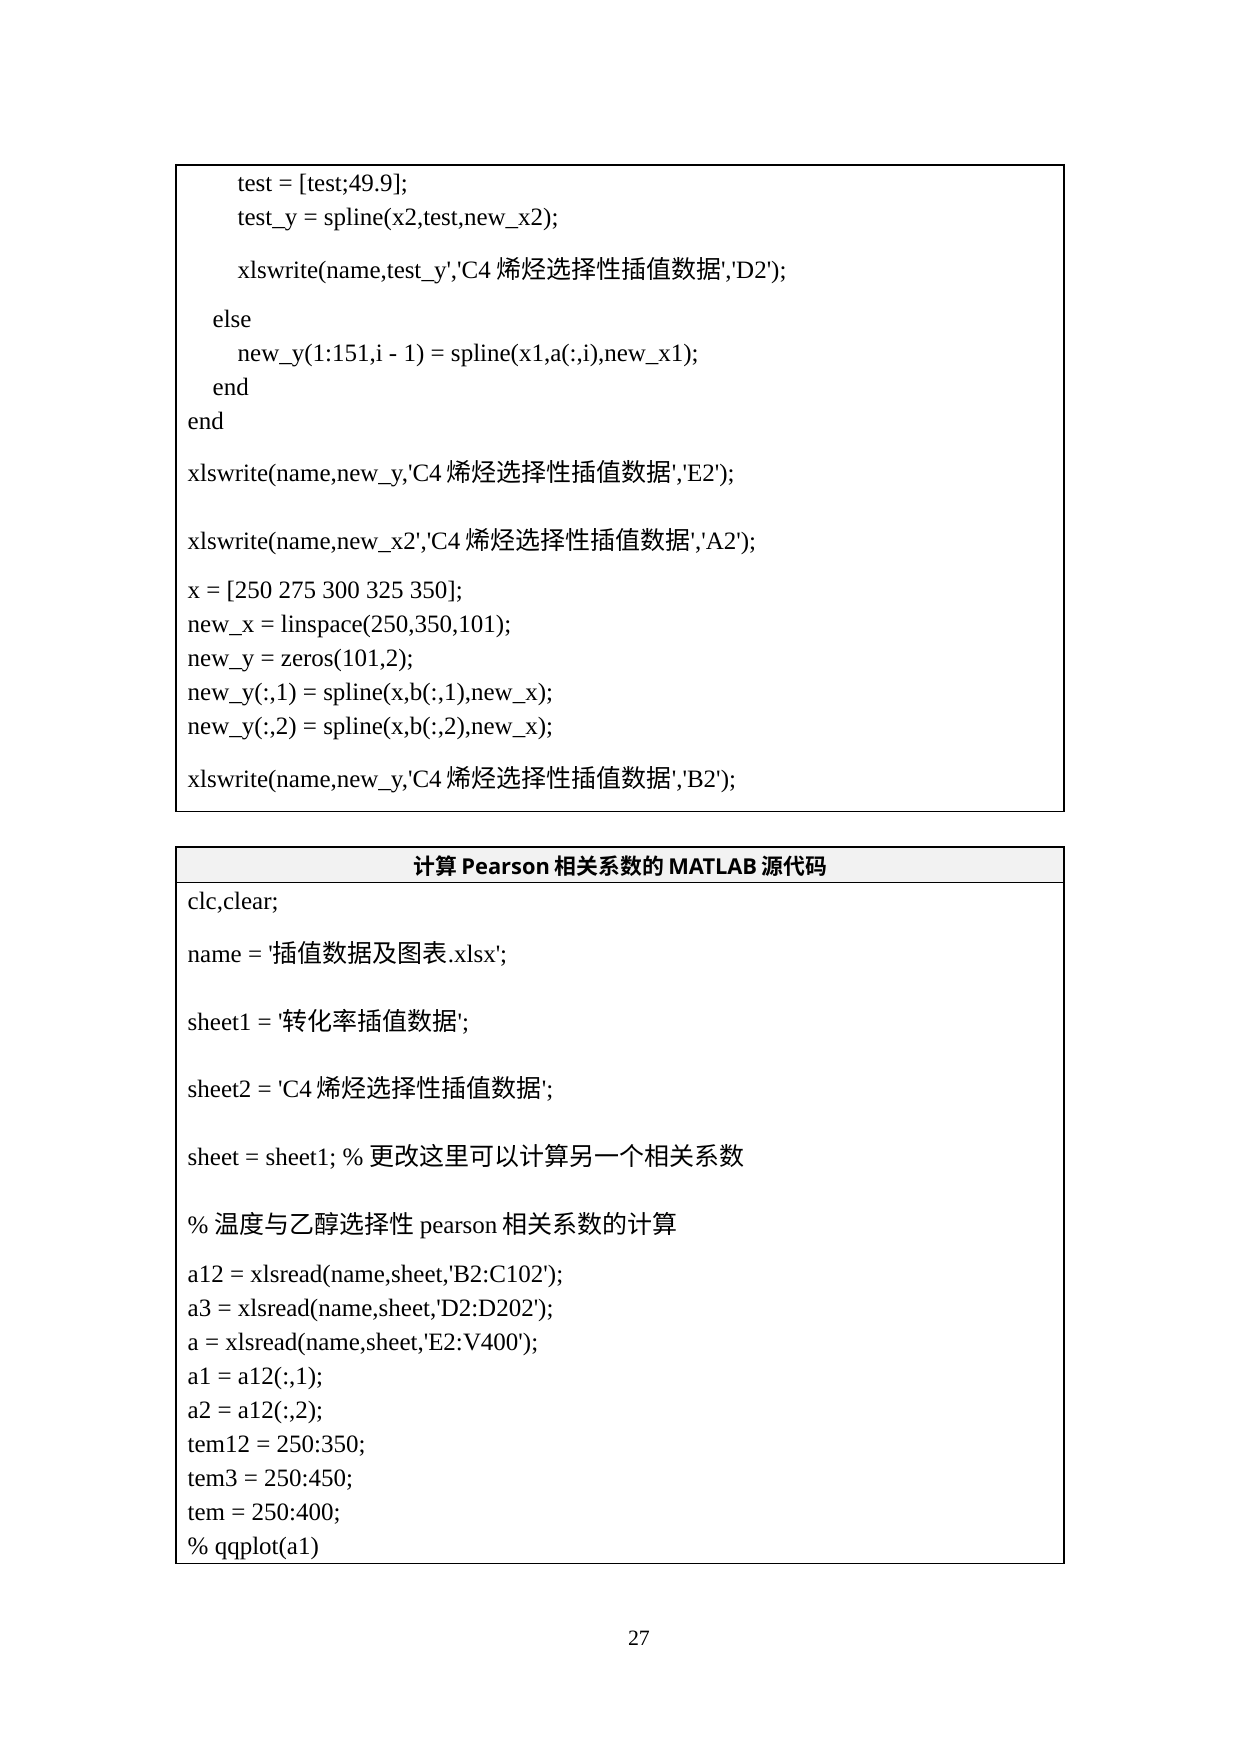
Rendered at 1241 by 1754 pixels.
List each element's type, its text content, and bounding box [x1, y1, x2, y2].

table_header 计算Pearson相关系数的MATLAB源代码 [177, 848, 1063, 882]
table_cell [177, 166, 1063, 811]
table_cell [177, 883, 1063, 1562]
